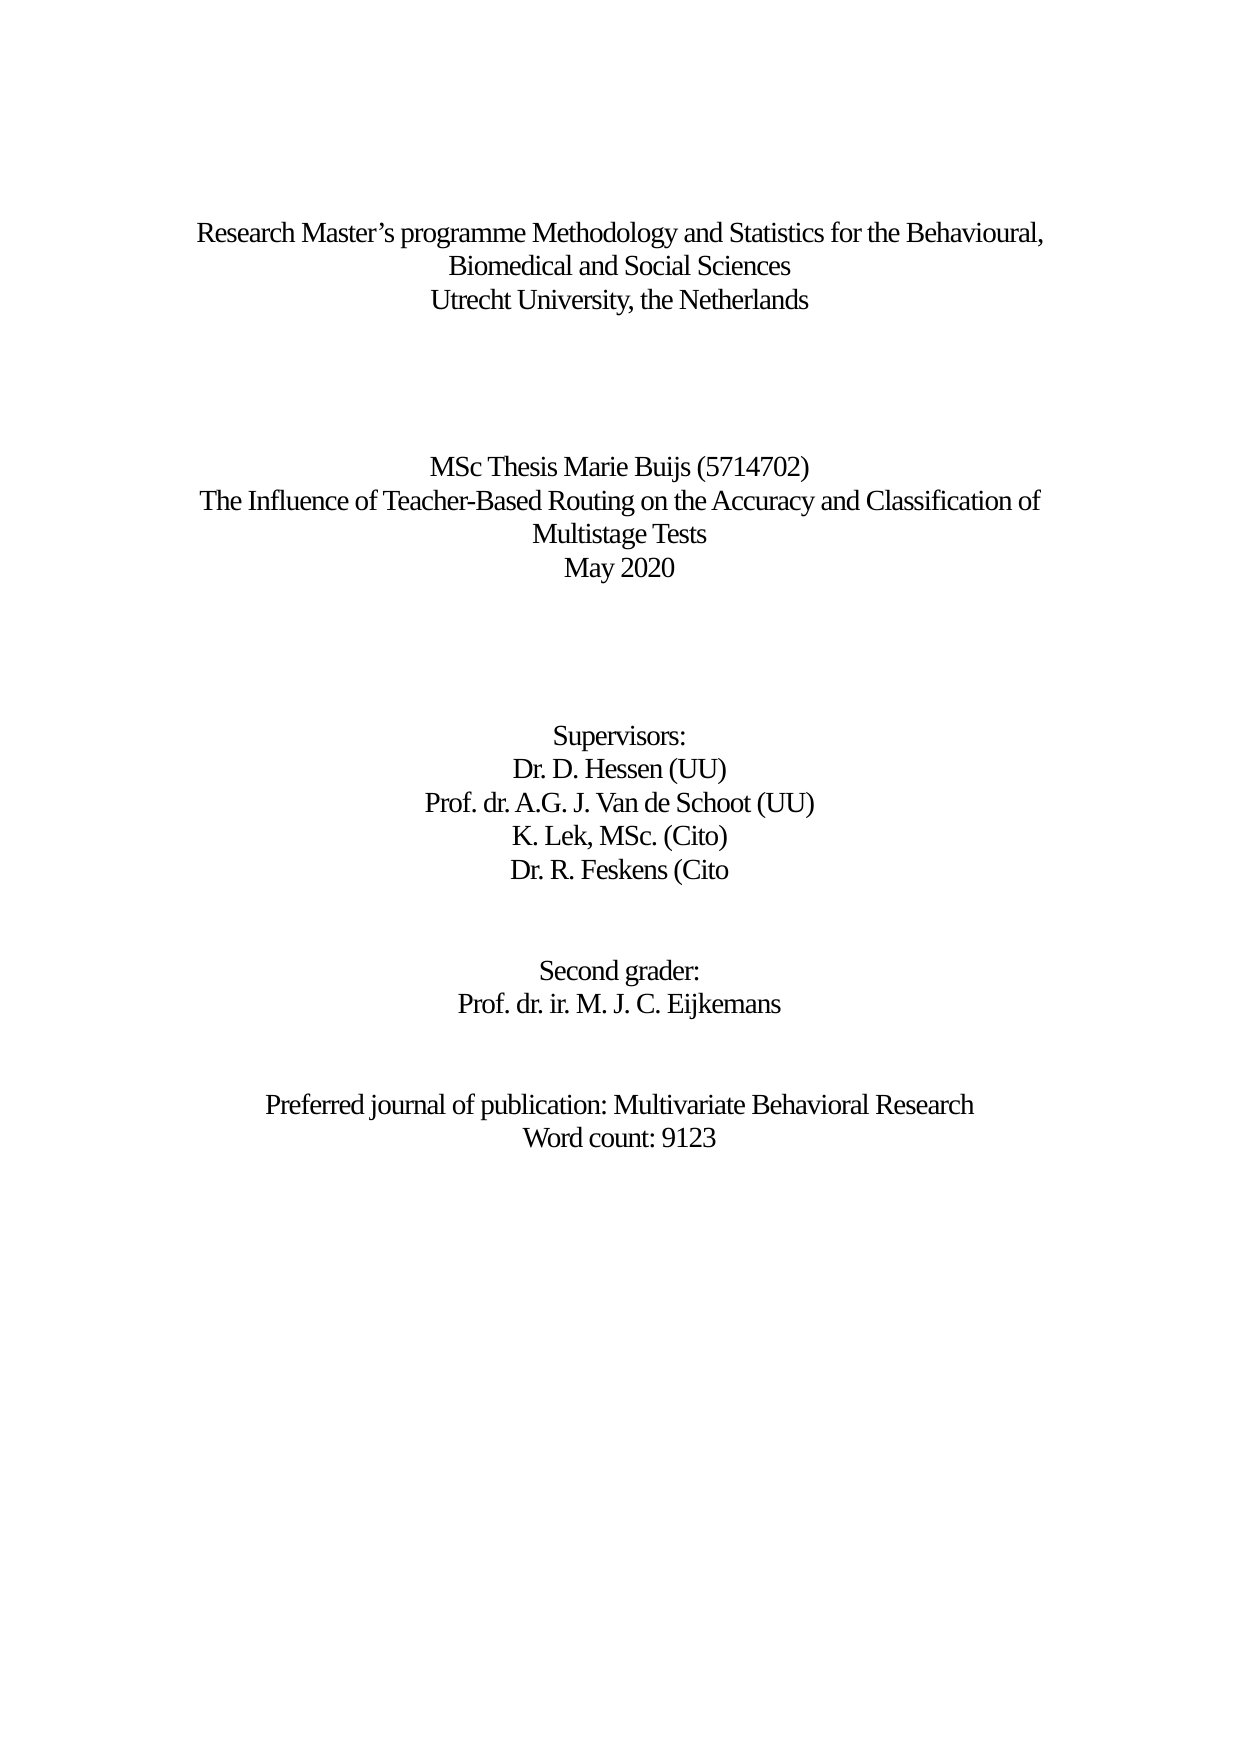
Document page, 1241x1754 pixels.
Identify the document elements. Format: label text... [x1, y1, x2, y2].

title K. Lek, MSc. (Cito) [177, 818, 1063, 852]
title Research Master’s programme Methodology and Statistics for the Behavioural, Biomedical and Social Sciences [177, 215, 1063, 282]
title Preferred journal of publication: Multivariate Behavioral Research [177, 1087, 1063, 1120]
title Prof. dr. A.G. J. Van de Schoot (UU) [177, 785, 1063, 818]
title May 2020 [177, 550, 1063, 584]
title Second grader: [177, 953, 1063, 986]
title Utrecht University, the Netherlands [177, 282, 1063, 315]
title Prof. dr. ir. M. J. C. Eijkemans [177, 986, 1063, 1020]
title Dr. D. Hessen (UU) [177, 751, 1063, 785]
title MSc Thesis Marie Buijs (5714702) [177, 449, 1063, 483]
title Supervisors: [177, 718, 1063, 751]
title Word count: 9123 [177, 1120, 1063, 1154]
title The Influence of Teacher-Based Routing on the Accuracy and Classification of Multistage Tests [177, 483, 1063, 550]
title Dr. R. Feskens (Cito [177, 852, 1063, 886]
